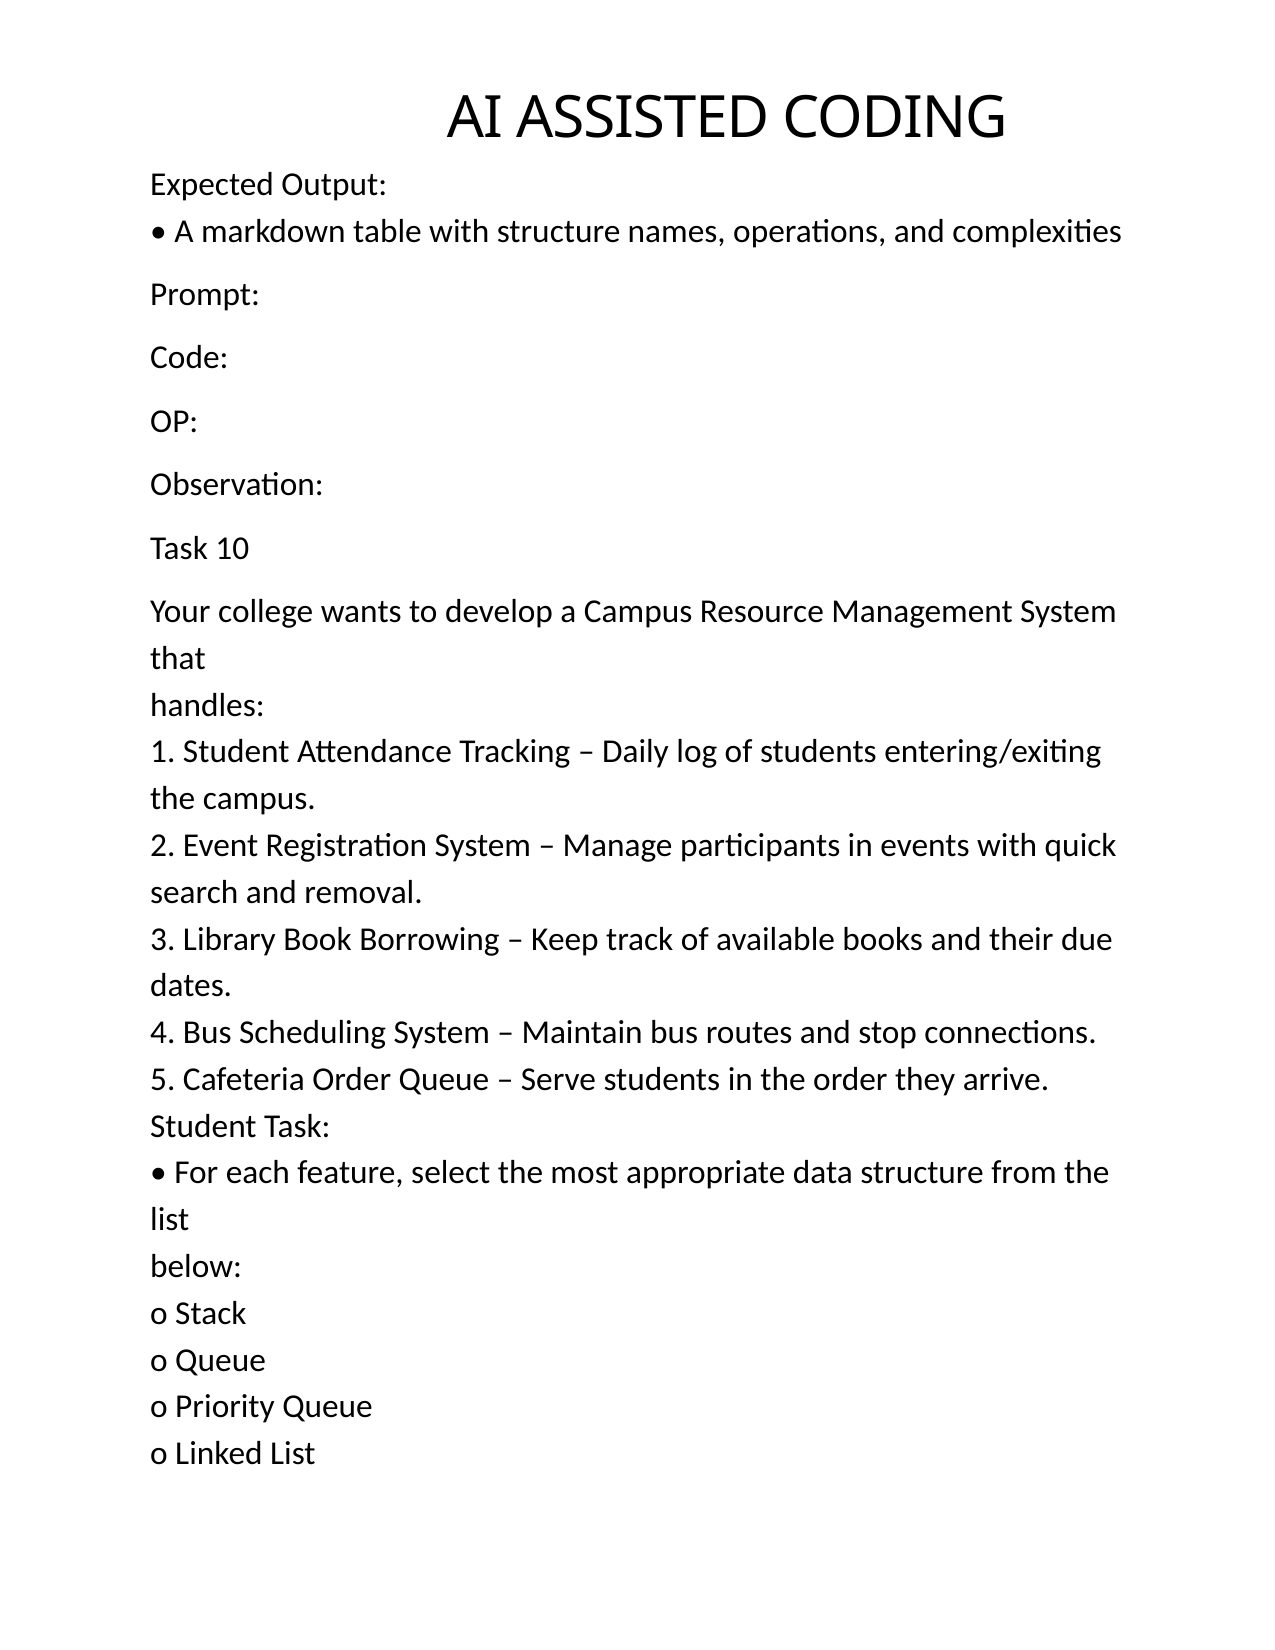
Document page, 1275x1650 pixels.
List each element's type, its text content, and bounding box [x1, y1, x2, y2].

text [150, 590, 1125, 1473]
text Task 10 [150, 527, 1125, 567]
text Prompt: [150, 273, 1125, 314]
text Code: [150, 336, 1125, 377]
text Observation: [150, 463, 1125, 504]
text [150, 163, 1125, 250]
text OP: [150, 400, 1125, 441]
